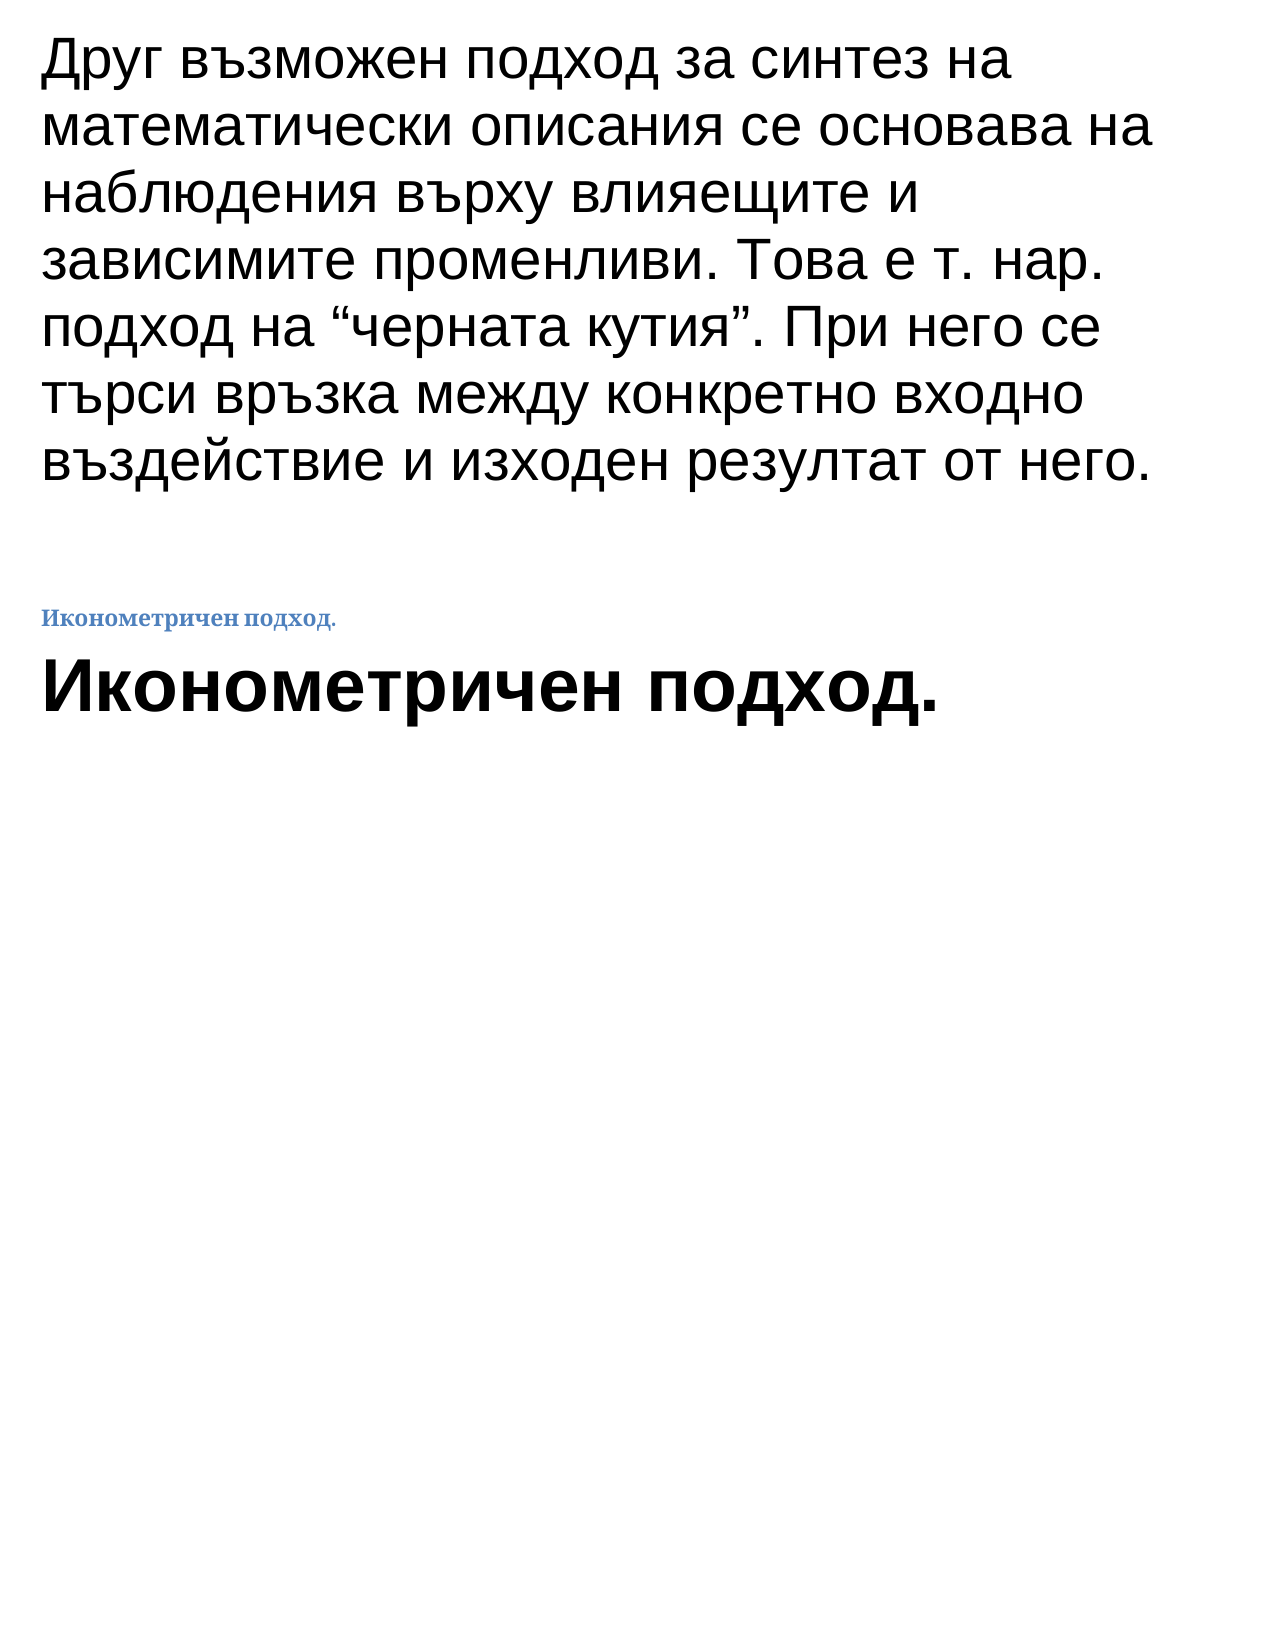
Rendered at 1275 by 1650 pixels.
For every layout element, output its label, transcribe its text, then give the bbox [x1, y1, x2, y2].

text Иконометричен подход. [41, 641, 1222, 727]
subtitle Иконометричен подход. [41, 605, 1222, 632]
text Друг възможен подход за синтез на математически описания се основава на наблюдения върху влияещите и зависимите променливи. Това е т. нар. подход на “черната кутия”. При него се търси връзка между конкретно входно въздействие и изходен резултат от него. [41, 24, 1222, 493]
